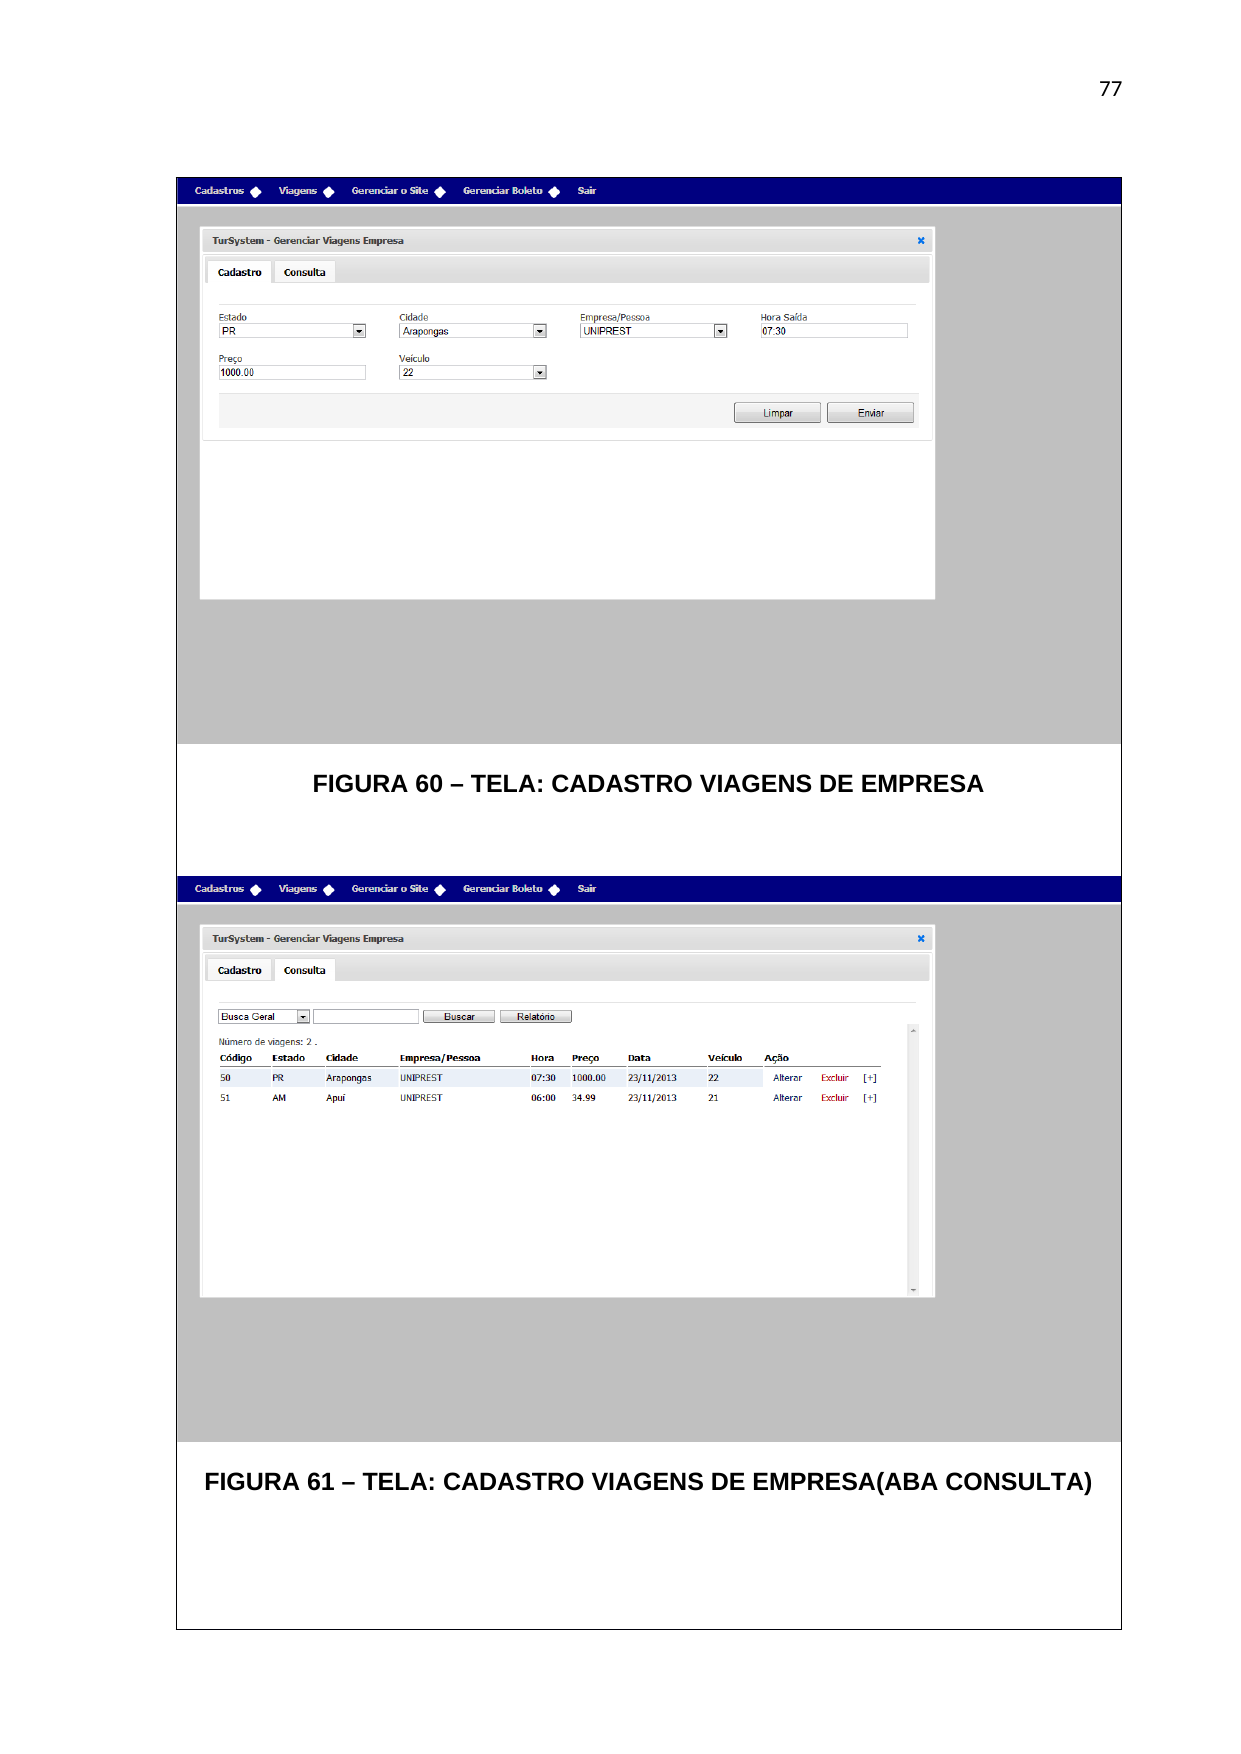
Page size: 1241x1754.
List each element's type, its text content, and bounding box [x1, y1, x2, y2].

picture [177, 178, 1121, 744]
picture [177, 876, 1121, 1442]
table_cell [177, 1442, 1121, 1628]
